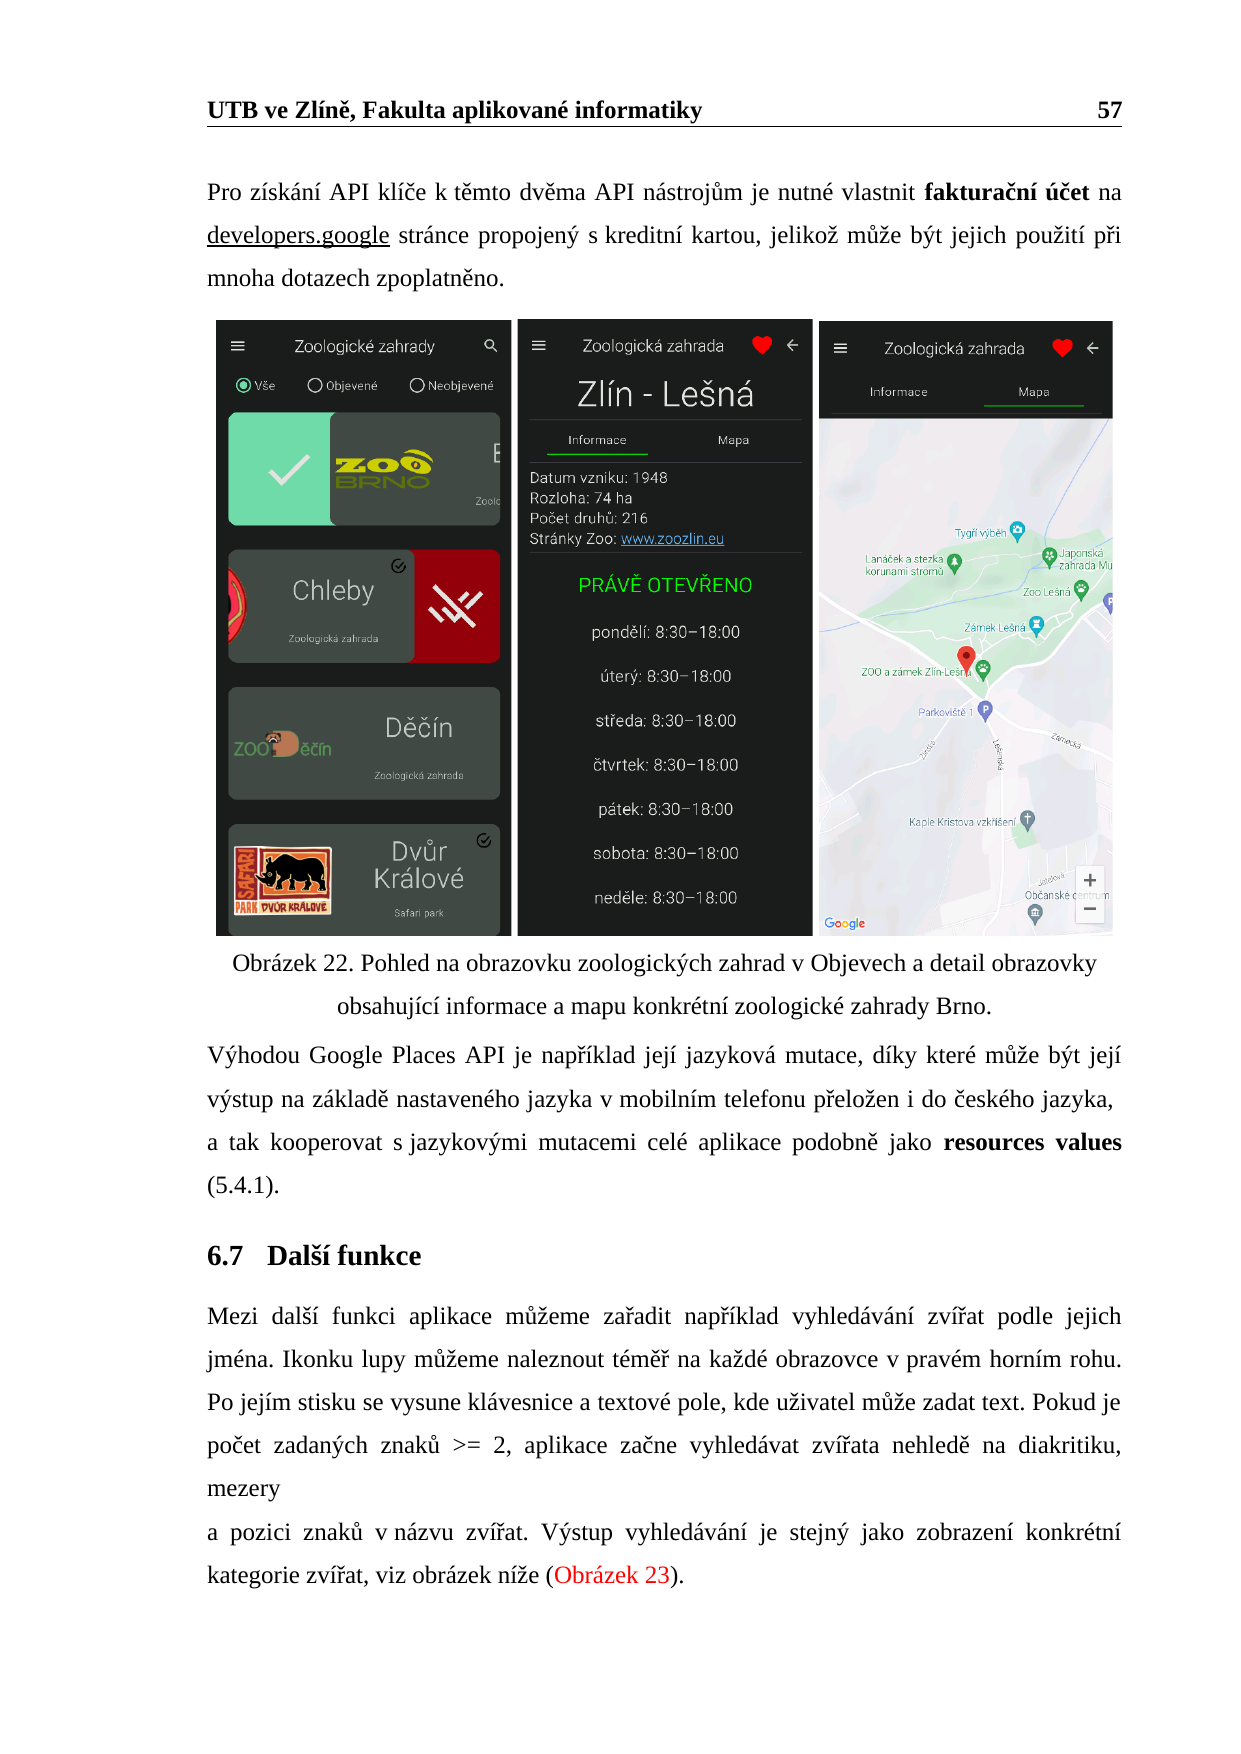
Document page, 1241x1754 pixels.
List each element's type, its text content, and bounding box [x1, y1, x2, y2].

picture [517, 319, 813, 936]
text Výhodou Google Places API je například její jazyková mutace, díky které může být její výstup na základě nastaveného jazyka v mobilním telefonu přeložen i do českého jazyka, a tak kooperovat s jazykovými mutacemi celé aplikace podobně jako resources values (5.4.1). [207, 1041, 1122, 1199]
picture [216, 320, 512, 936]
text Mezi další funkci aplikace můžeme zařadit například vyhledávání zvířat podle jejich jména. Ikonku lupy můžeme naleznout téměř na každé obrazovce v pravém horním rohu. Po jejím stisku se vysune klávesnice a textové pole, kde uživatel může zadat text. Pokud je počet zadaných znaků >= 2, aplikace začne vyhledávat zvířata nehledě na diakritiku, mezery a pozici znaků v názvu zvířat. Výstup vyhledávání je stejný jako zobrazení konkrétní kategorie zvířat, viz obrázek níže (Obrázek 23). [207, 1301, 1122, 1588]
text Pro získání API klíče k těmto dvěma API nástrojům je nutné vlastnit fakturační účet na developers.google stránce propojený s kreditní kartou, jelikož může být jejich použití při mnoha dotazech zpoplatněno. [207, 177, 1122, 292]
picture [819, 321, 1113, 936]
subtitle Další funkce [207, 1238, 1122, 1272]
